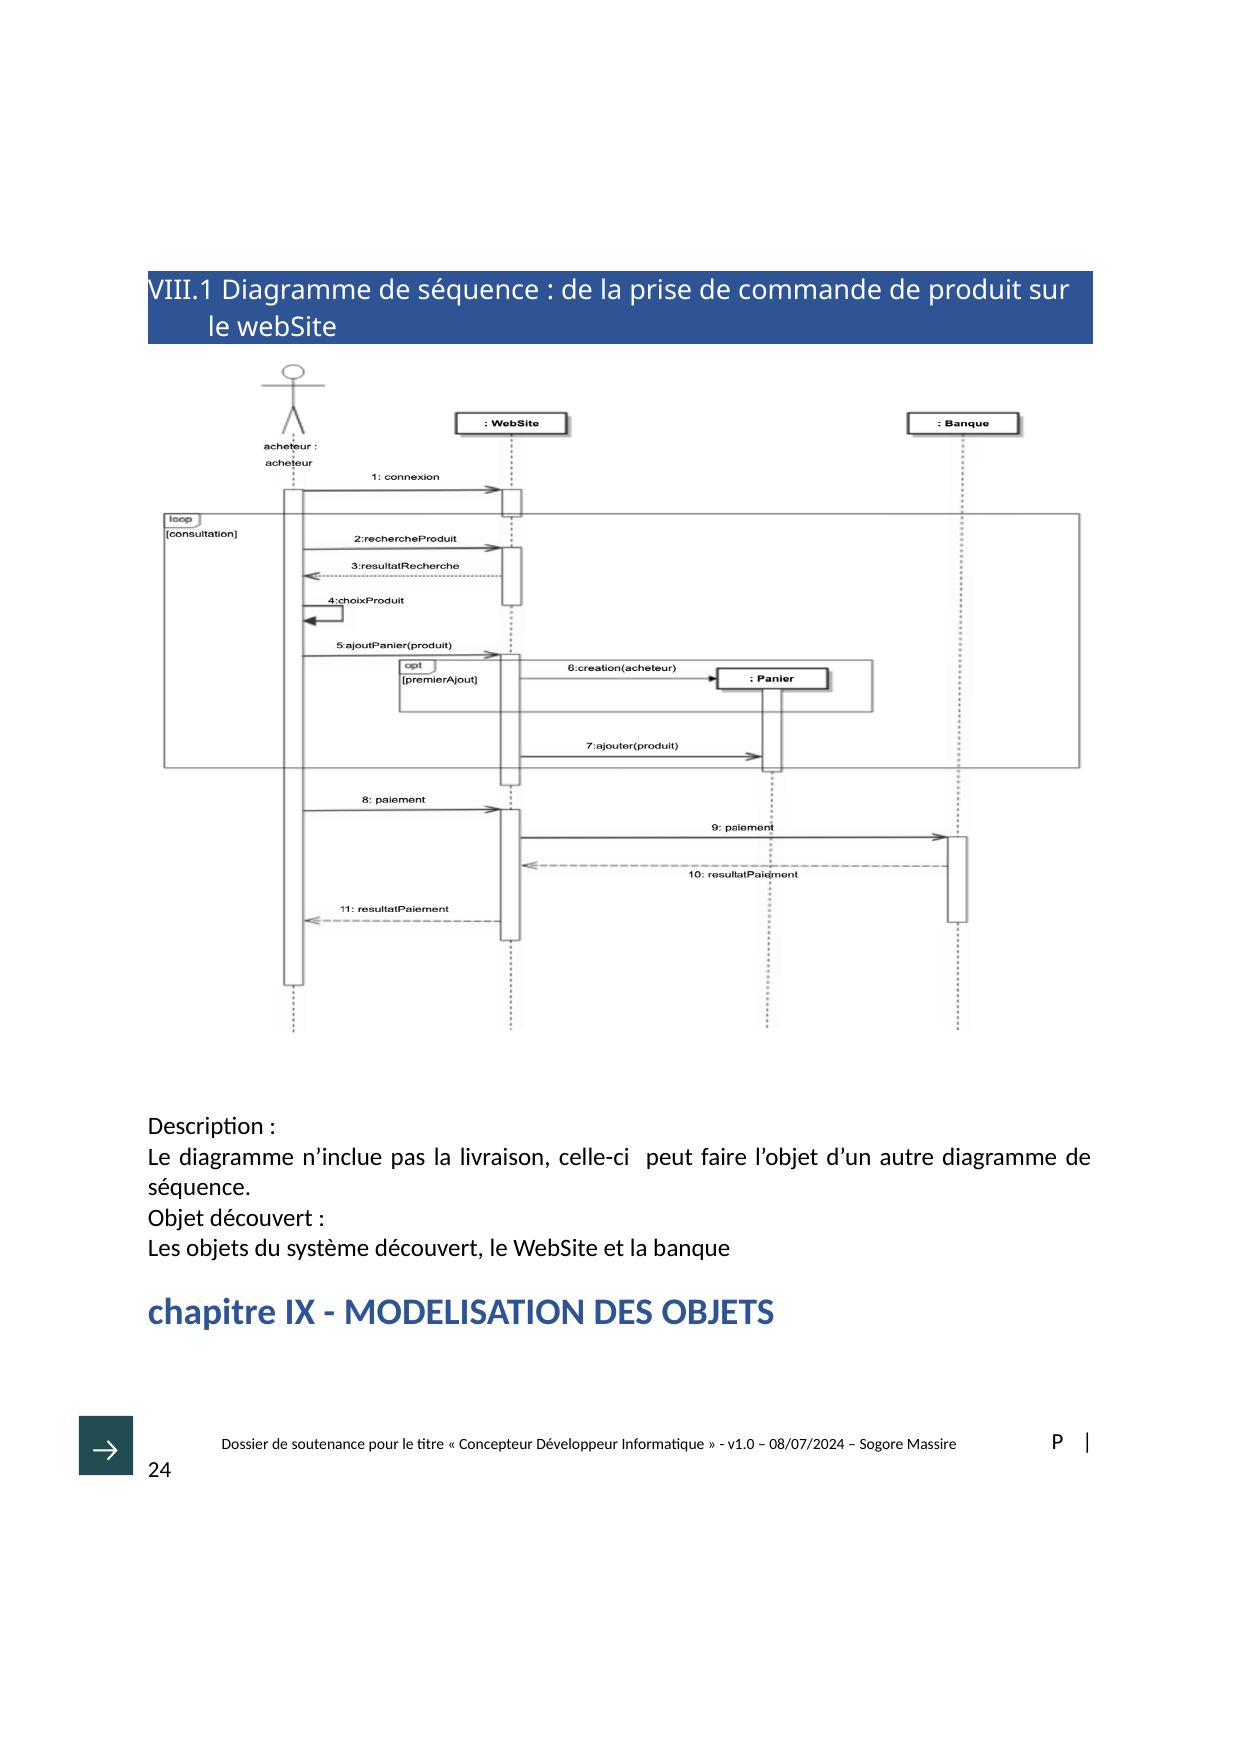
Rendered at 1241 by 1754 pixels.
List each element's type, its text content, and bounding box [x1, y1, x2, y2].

text Le diagramme n’inclue pas la livraison, celle-ci peut faire l’objet d’un autre diagramme de séquence. [148, 1141, 1093, 1202]
text Description : [148, 1110, 1093, 1141]
subtitle MODELISATION DES OBJETS [148, 1288, 1093, 1333]
text Objet découvert : [148, 1202, 1093, 1232]
subtitle Diagramme de séquence : de la prise de commande de produit sur le webSite [148, 271, 1093, 344]
text Les objets du système découvert, le WebSite et la banque [148, 1232, 1093, 1263]
picture [147, 357, 1130, 1049]
